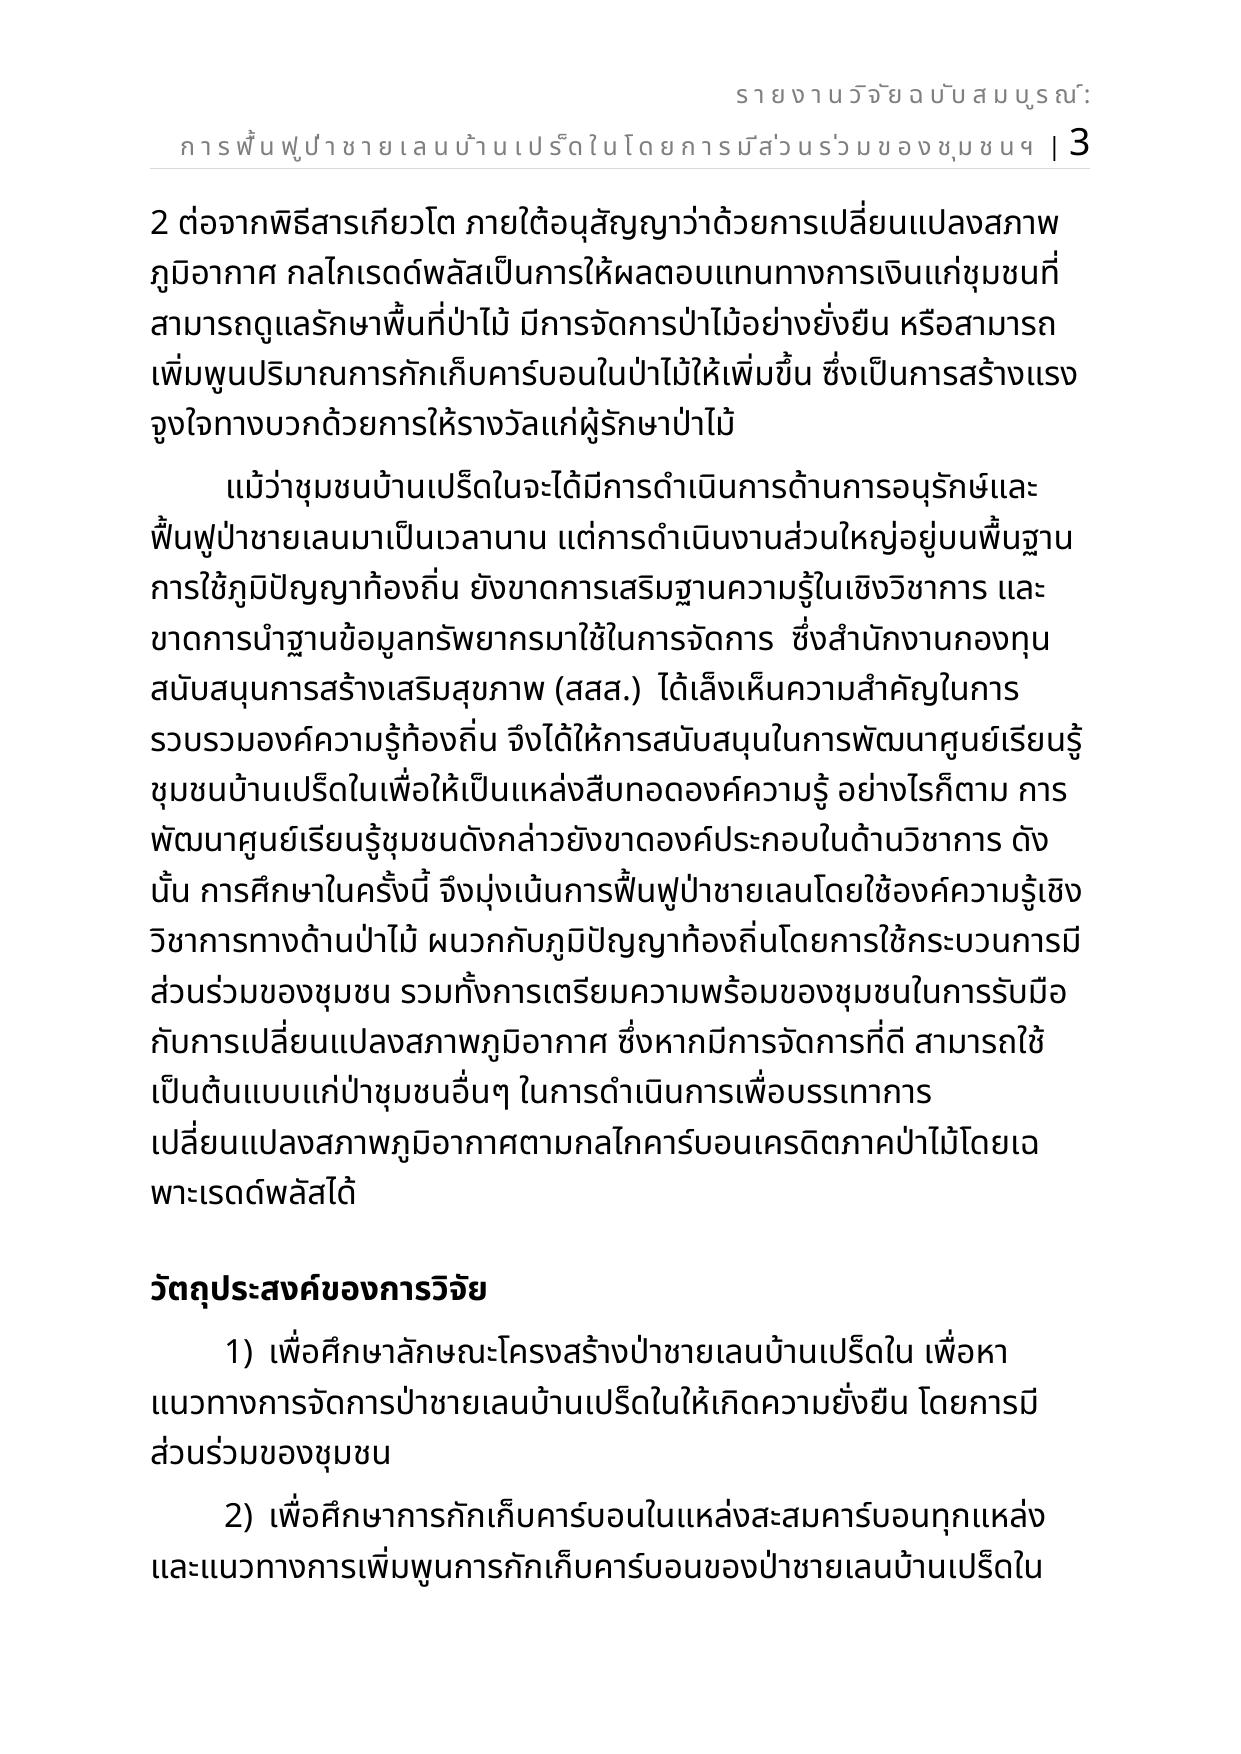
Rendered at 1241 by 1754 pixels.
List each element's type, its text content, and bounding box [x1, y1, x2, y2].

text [150, 1492, 1090, 1593]
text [150, 198, 1090, 451]
text วัตถุประสงค์ของการวิจัย [150, 1265, 1090, 1316]
text แม้ว่าชุมชนบ้านเปร็ดในจะได้มีการดำเนินการด้านการอนุรักษ์และฟื้นฟูป่าชายเลนมาเป็นเวลานาน แต่การดำเนินงานส่วนใหญ่อยู่บนพื้นฐานการใช้ภูมิปัญญาท้องถิ่น ยังขาดการเสริมฐานความรู้ในเชิงวิชาการ และขาดการนำฐานข้อมูลทรัพยากรมาใช้ในการจัดการ ซึ่งสำนักงานกองทุนสนับสนุนการสร้างเสริมสุขภาพ (สสส.) ได้เล็งเห็นความสำคัญในการรวบรวมองค์ความรู้ท้องถิ่น จึงได้ให้การสนับสนุนในการพัฒนาศูนย์เรียนรู้ชุมชนบ้านเปร็ดในเพื่อให้เป็นแหล่งสืบทอดองค์ความรู้ อย่างไรก็ตาม การพัฒนาศูนย์เรียนรู้ชุมชนดังกล่าวยังขาดองค์ประกอบในด้านวิชาการ ดังนั้น การศึกษาในครั้งนี้ จึงมุ่งเน้นการฟื้นฟูป่าชายเลนโดยใช้องค์ความรู้เชิงวิชาการทางด้านป่าไม้ ผนวกกับภูมิปัญญาท้องถิ่นโดยการใช้กระบวนการมีส่วนร่วมของชุมชน รวมทั้งการเตรียมความพร้อมของชุมชนในการรับมือกับการเปลี่ยนแปลงสภาพภูมิอากาศ ซึ่งหากมีการจัดการที่ดี สามารถใช้เป็นต้นแบบแก่ป่าชุมชนอื่นๆ ในการดำเนินการเพื่อบรรเทาการเปลี่ยนแปลงสภาพภูมิอากาศตามกลไกคาร์บอนเครดิตภาคป่าไม้โดยเฉพาะเรดด์พลัสได้ [150, 463, 1090, 1220]
text 1) เพื่อศึกษาลักษณะโครงสร้างป่าชายเลนบ้านเปร็ดใน เพื่อหาแนวทางการจัดการป่าชายเลนบ้านเปร็ดในให้เกิดความยั่งยืน โดยการมีส่วนร่วมของชุมชน [150, 1328, 1090, 1479]
